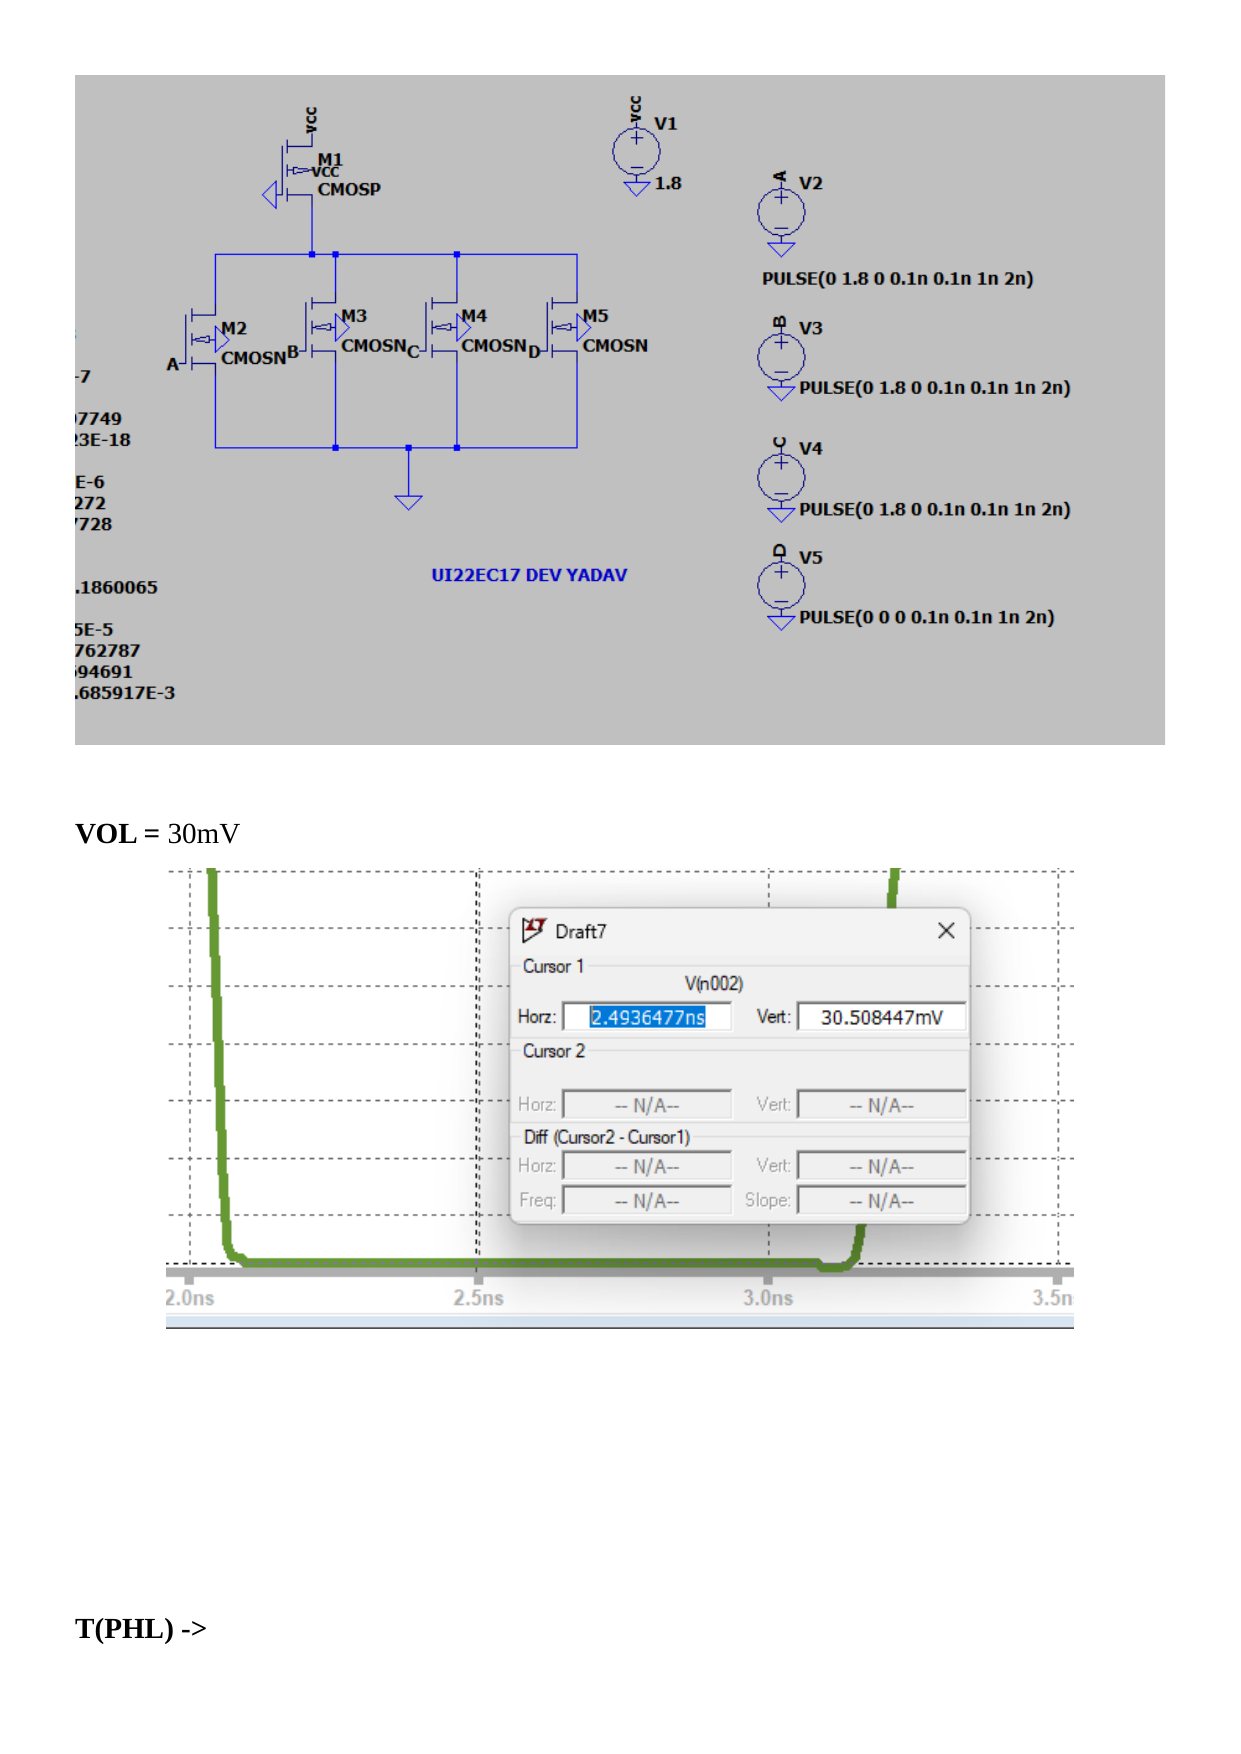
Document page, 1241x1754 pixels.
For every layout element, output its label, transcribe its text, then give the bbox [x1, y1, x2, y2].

text VOL = 30mV [75, 816, 1165, 850]
text T(PHL) -> [75, 1611, 1165, 1645]
picture [75, 75, 1166, 745]
picture [166, 868, 1074, 1329]
